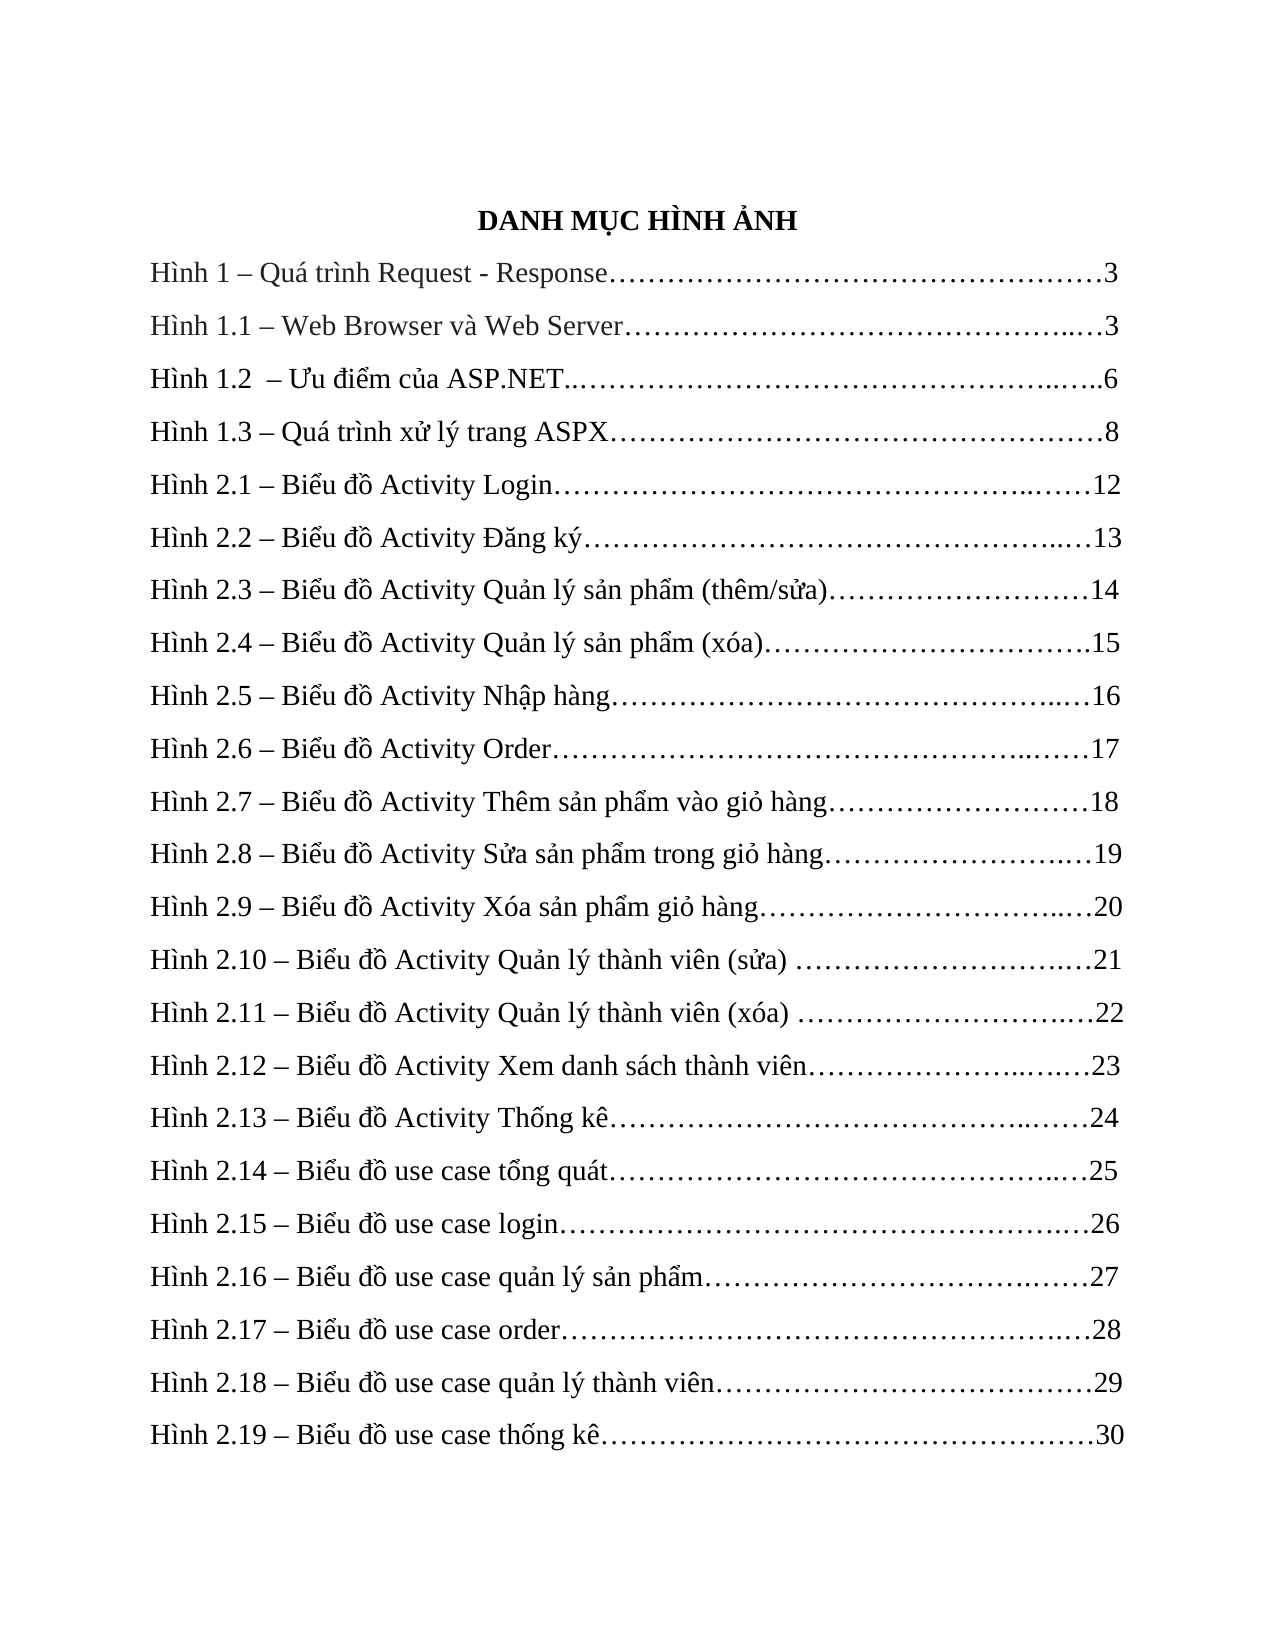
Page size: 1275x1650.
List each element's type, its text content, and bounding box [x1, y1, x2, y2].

text Hình 2.17 – Biểu đồ use case order…………………………………………….…28 [150, 1312, 1125, 1345]
text Hình 2.14 – Biểu đồ use case tổng quát………………………………………..…25 [150, 1153, 1125, 1187]
text Hình 2.4 – Biểu đồ Activity Quản lý sản phẩm (xóa)…………………………….15 [150, 625, 1125, 659]
text Hình 2.11 – Biểu đồ Activity Quản lý thành viên (xóa) ……………………….…22 [150, 995, 1125, 1028]
text Hình 1.3 – Quá trình xử lý trang ASPX……………………………………………8 [150, 414, 1125, 448]
text Hình 2.15 – Biểu đồ use case login…………………………………………….…26 [150, 1206, 1125, 1240]
text DANH MỤC HÌNH ẢNH [150, 203, 1125, 236]
text Hình 1.1 – Web Browser và Web Server………………………………………..…3 [150, 308, 1125, 342]
text Hình 2.2 – Biểu đồ Activity Đăng ký…………………………………………..…13 [150, 520, 1125, 553]
text Hình 2.5 – Biểu đồ Activity Nhập hàng………………………………………..…16 [150, 678, 1125, 712]
text Hình 2.1 – Biểu đồ Activity Login…………………………………………..……12 [150, 467, 1125, 500]
text Hình 2.12 – Biểu đồ Activity Xem danh sách thành viên…………………..….…23 [150, 1048, 1125, 1081]
text Hình 2.10 – Biểu đồ Activity Quản lý thành viên (sửa) ……………………….…21 [150, 942, 1125, 976]
text Hình 1.2 – Ưu điểm của ASP.NET..…………………………………………..…..6 [150, 361, 1125, 395]
text Hình 2.13 – Biểu đồ Activity Thống kê……………………………………..……24 [150, 1101, 1125, 1134]
text Hình 2.9 – Biểu đồ Activity Xóa sản phẩm giỏ hàng…………………………..…20 [150, 889, 1125, 923]
text Hình 2.16 – Biểu đồ use case quản lý sản phẩm…………………………….……27 [150, 1259, 1125, 1293]
text Hình 2.8 – Biểu đồ Activity Sửa sản phẩm trong giỏ hàng…………………….…19 [150, 837, 1125, 870]
text Hình 2.3 – Biểu đồ Activity Quản lý sản phẩm (thêm/sửa)………………………14 [150, 572, 1125, 606]
text Hình 2.19 – Biểu đồ use case thống kê……………………………………………30 [150, 1417, 1125, 1451]
text Hình 2.18 – Biểu đồ use case quản lý thành viên…………………………………29 [150, 1365, 1125, 1398]
text Hình 1 – Quá trình Request - Response……………………………………………3 [608, 256, 1125, 289]
text Hình 2.6 – Biểu đồ Activity Order…………………………………………..……17 [150, 731, 1125, 764]
text Hình 2.7 – Biểu đồ Activity Thêm sản phẩm vào giỏ hàng………………………18 [150, 784, 1125, 817]
